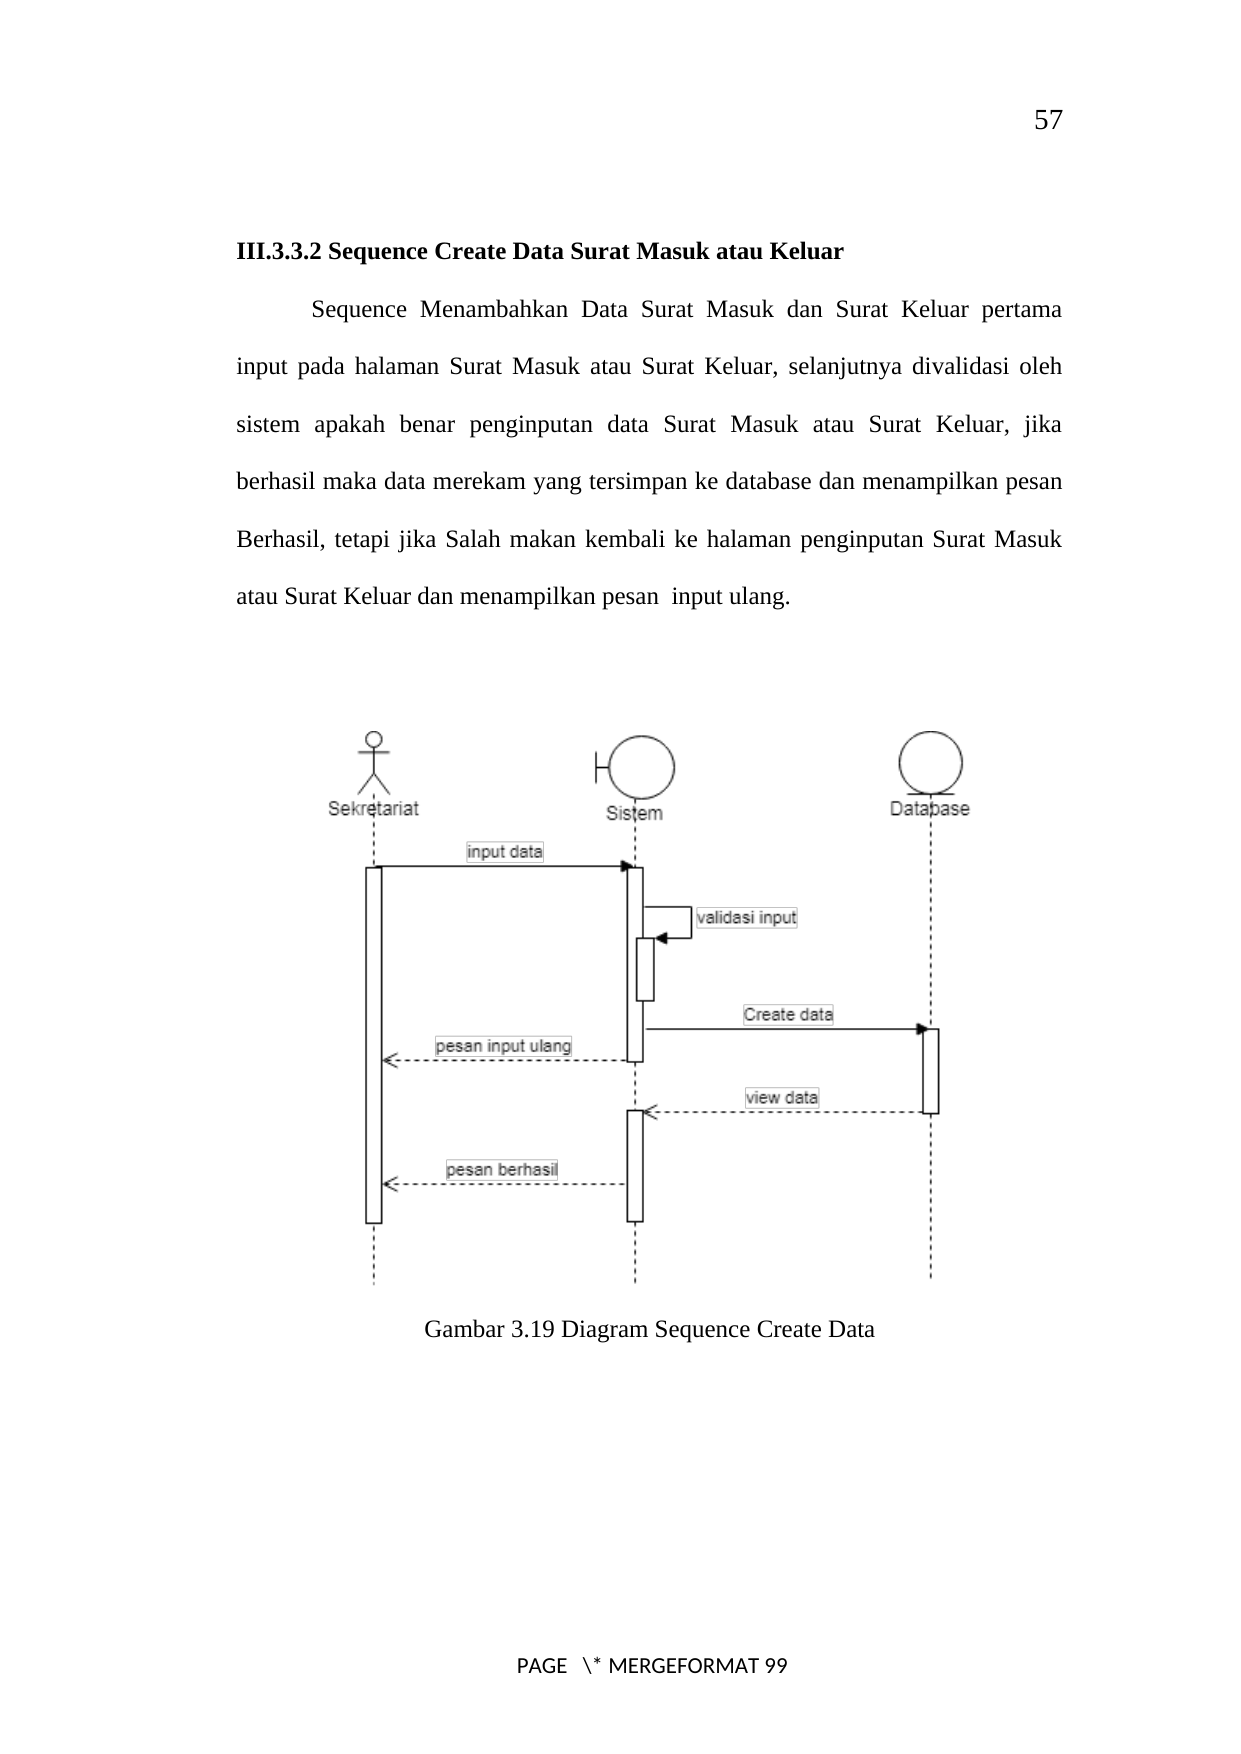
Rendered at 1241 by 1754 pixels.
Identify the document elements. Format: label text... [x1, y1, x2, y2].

text Sequence Menambahkan Data Surat Masuk dan Surat Keluar pertama input pada halaman Surat Masuk atau Surat Keluar, selanjutnya divalidasi oleh sistem apakah benar penginputan data Surat Masuk atau Surat Keluar, jika berhasil maka data merekam yang tersimpan ke database dan menampilkan pesan Berhasil, tetapi jika Salah makan kembali ke halaman penginputan Surat Masuk atau Surat Keluar dan menampilkan pesan input ulang. [236, 294, 1063, 610]
text Gambar 3.19 Diagram Sequence Create Data [236, 1314, 1063, 1343]
picture [328, 731, 971, 1287]
subtitle Sequence Create Data Surat Masuk atau Keluar [236, 236, 1063, 265]
